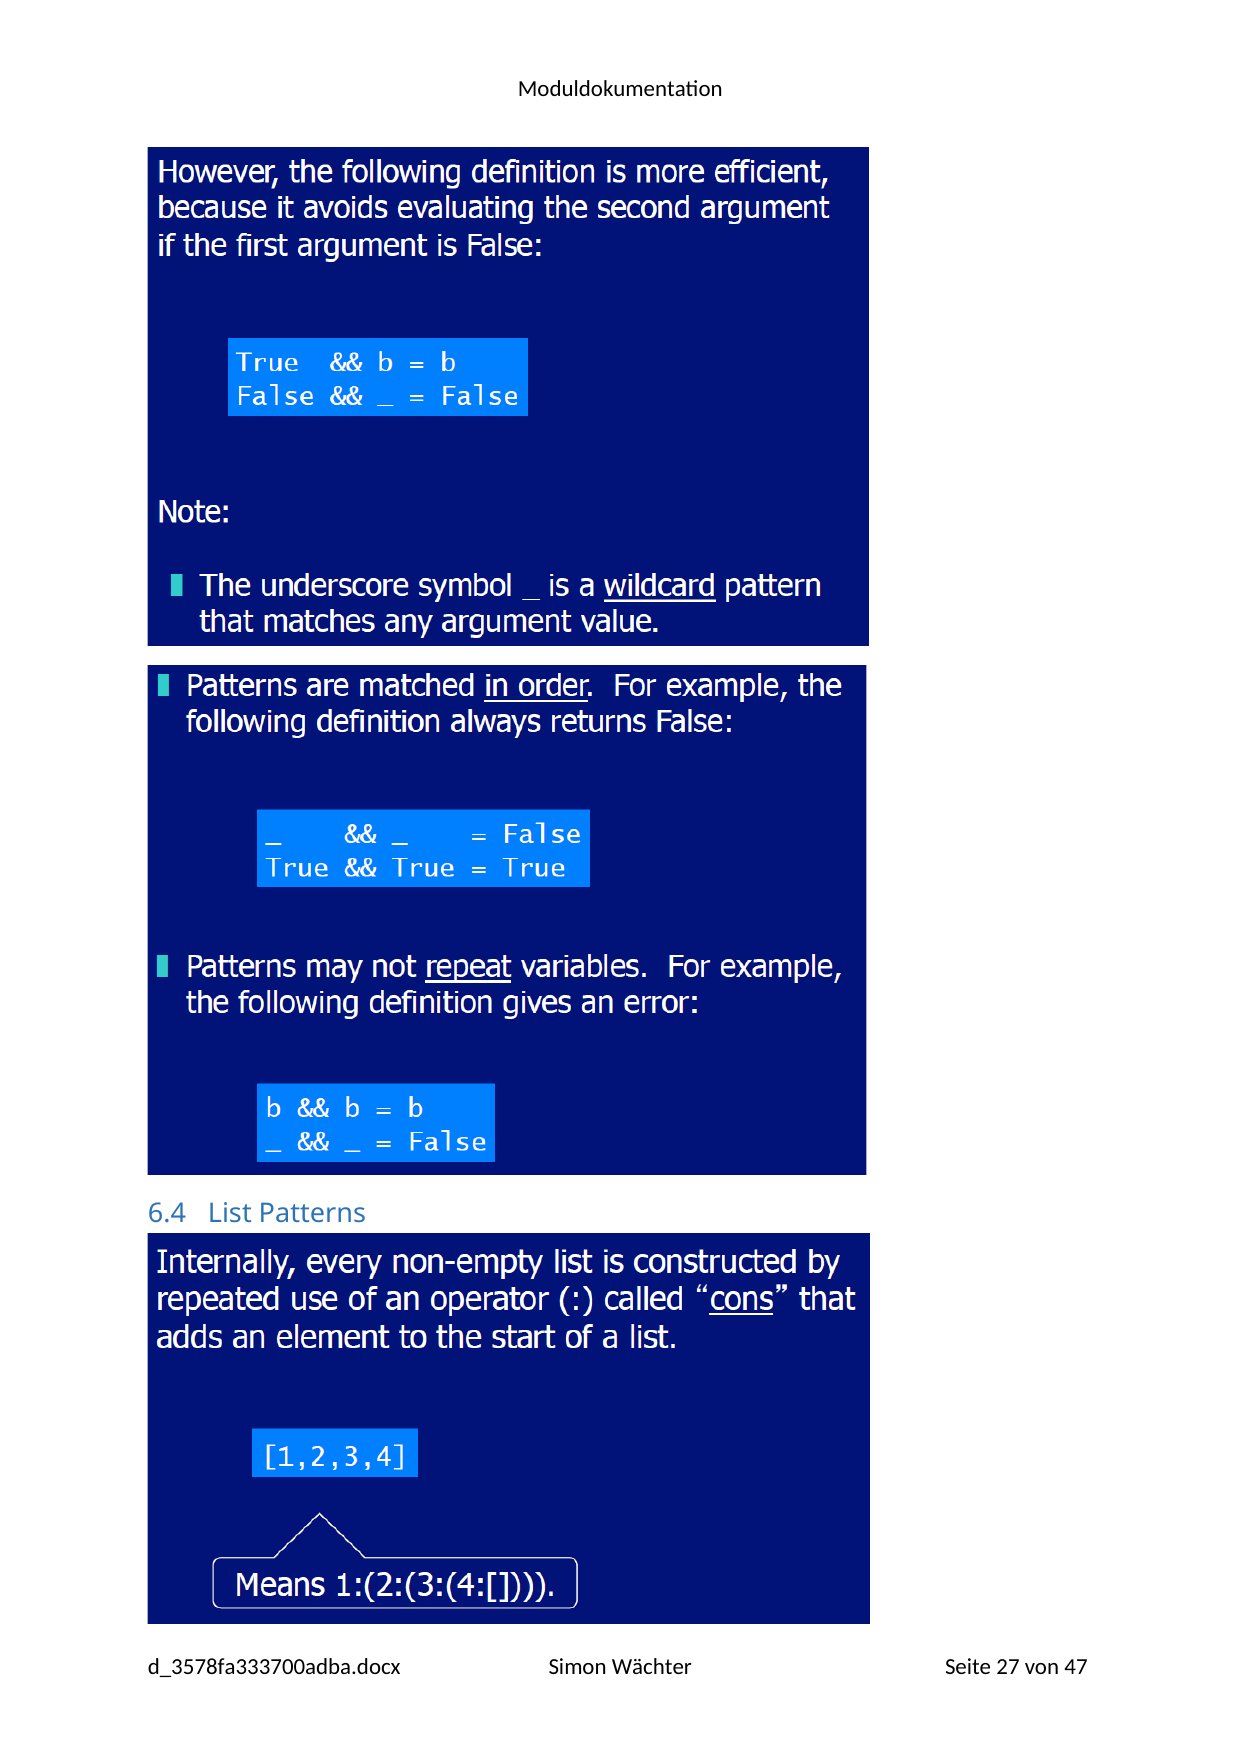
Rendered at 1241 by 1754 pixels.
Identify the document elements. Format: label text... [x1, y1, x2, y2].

picture [147, 1233, 870, 1624]
subtitle List Patterns [148, 1193, 1093, 1230]
picture [147, 147, 869, 646]
picture [147, 665, 867, 1175]
